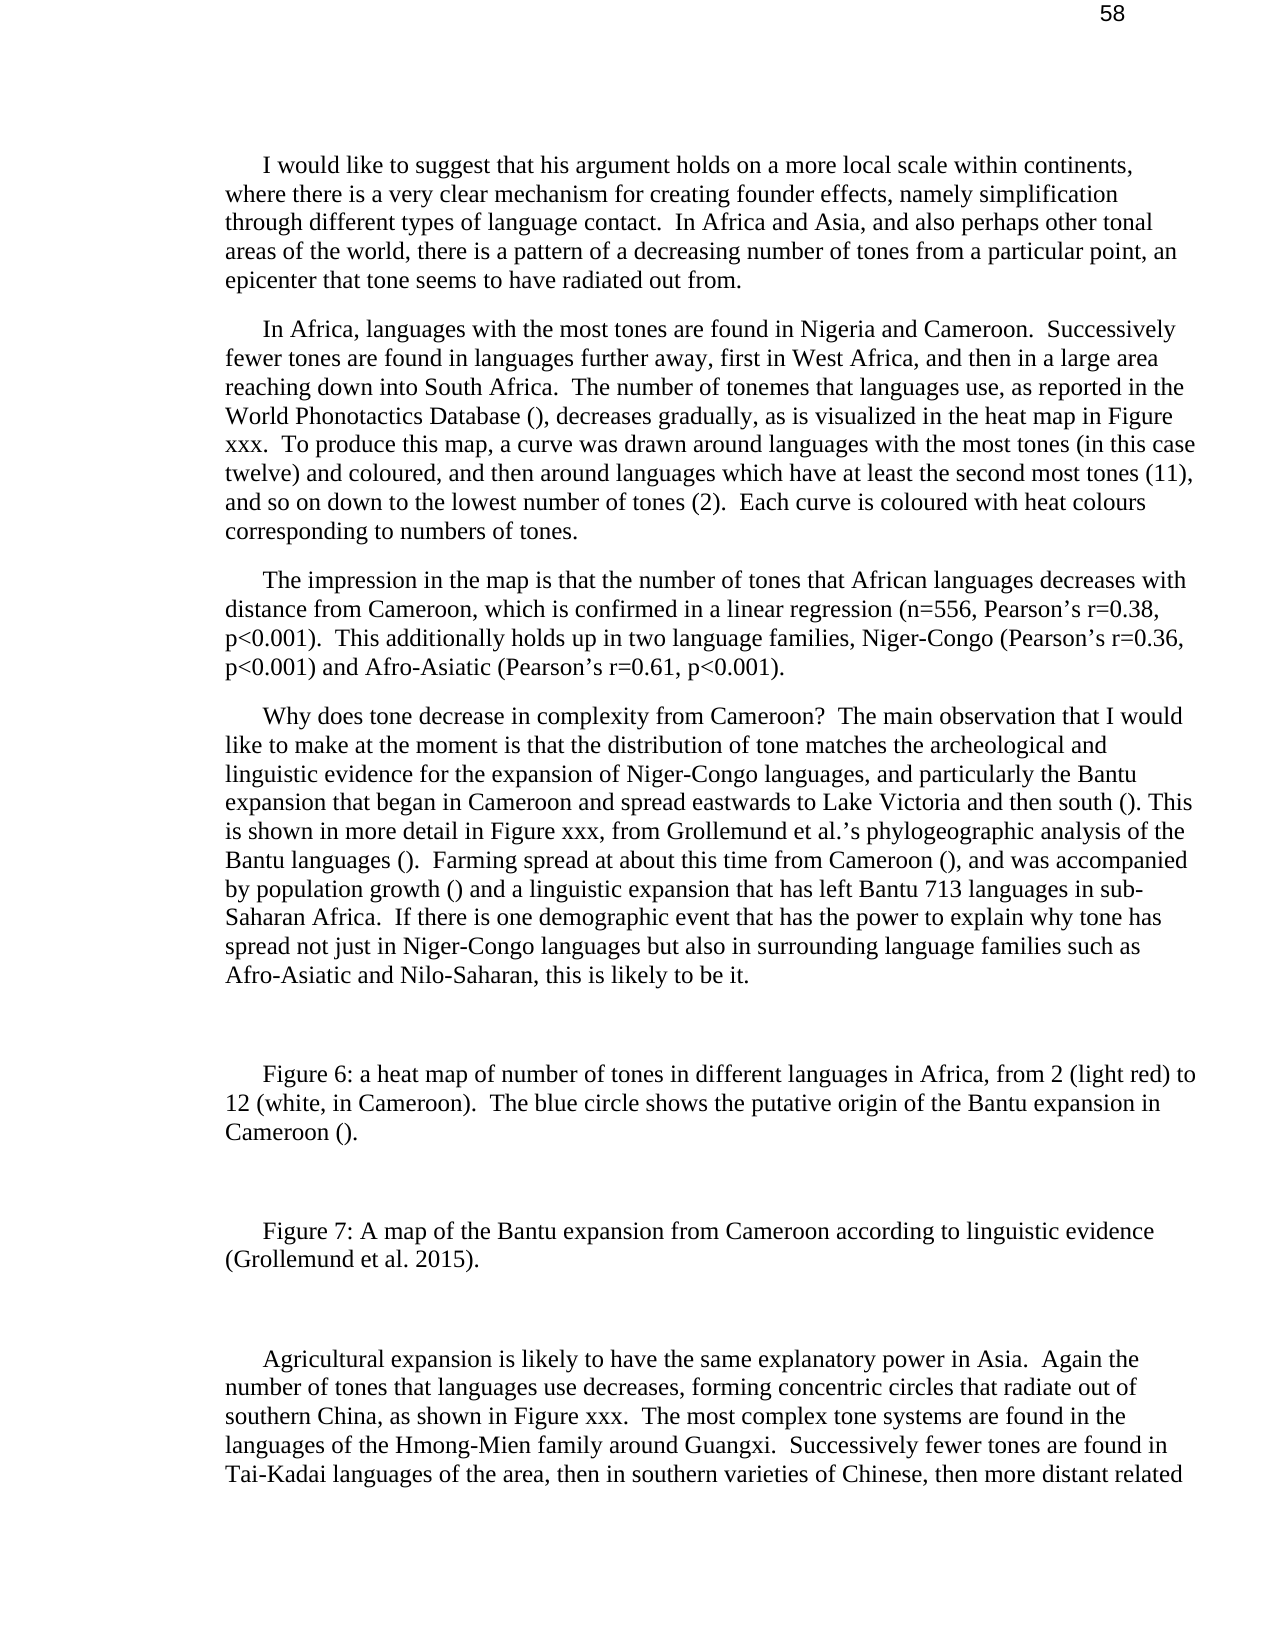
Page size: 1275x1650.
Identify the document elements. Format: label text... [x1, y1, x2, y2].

text Figure 6: a heat map of number of tones in different languages in Africa, from 2 (light red) to 12 (white, in Cameroon). The blue circle shows the putative origin of the Bantu expansion in Cameroon (). [225, 1059, 1200, 1145]
text Why does tone decrease in complexity from Cameroon? The main observation that I would like to make at the moment is that the distribution of tone matches the archeological and linguistic evidence for the expansion of Niger-Congo languages, and particularly the Bantu expansion that began in Cameroon and spread eastwards to Lake Victoria and then south (). This is shown in more detail in Figure xxx, from Grollemund et al.’s phylogeographic analysis of the Bantu languages (). Farming spread at about this time from Cameroon (), and was accompanied by population growth () and a linguistic expansion that has left Bantu 713 languages in sub-Saharan Africa. If there is one demographic event that has the power to explain why tone has spread not just in Niger-Congo languages but also in surrounding language families such as Afro-Asiatic and Nilo-Saharan, this is likely to be it. [225, 701, 1200, 989]
text In Africa, languages with the most tones are found in Nigeria and Cameroon. Successively fewer tones are found in languages further away, first in West Africa, and then in a large area reaching down into South Africa. The number of tonemes that languages use, as reported in the World Phonotactics Database (), decreases gradually, as is visualized in the heat map in Figure xxx. To produce this map, a curve was drawn around languages with the most tones (in this case twelve) and coloured, and then around languages which have at least the second most tones (11), and so on down to the lowest number of tones (2). Each curve is coloured with heat colours corresponding to numbers of tones. [225, 314, 1200, 544]
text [225, 1344, 1200, 1487]
text I would like to suggest that his argument holds on a more local scale within continents, where there is a very clear mechanism for creating founder effects, namely simplification through different types of language contact. In Africa and Asia, and also perhaps other tonal areas of the world, there is a pattern of a decreasing number of tones from a particular point, an epicenter that tone seems to have radiated out from. [225, 150, 1200, 294]
text Figure 7: A map of the Bantu expansion from Cameroon according to linguistic evidence (Grollemund et al. 2015). [225, 1216, 1200, 1273]
text The impression in the map is that the number of tones that African languages decreases with distance from Cameroon, which is confirmed in a linear regression (n=556, Pearson’s r=0.38, p<0.001). This additionally holds up in two language families, Niger-Congo (Pearson’s r=0.36, p<0.001) and Afro-Asiatic (Pearson’s r=0.61, p<0.001). [225, 565, 1200, 680]
